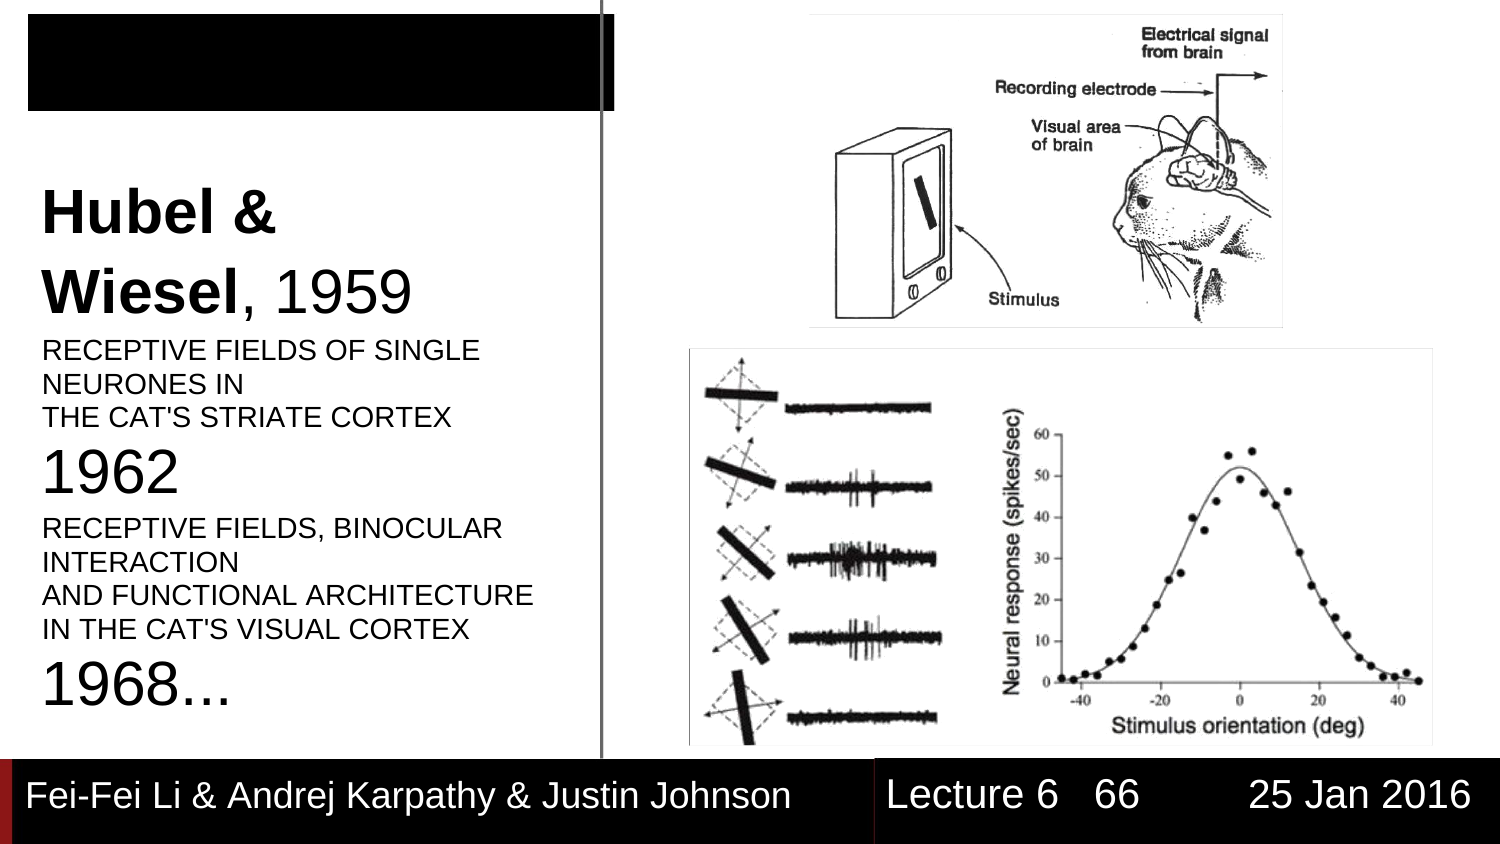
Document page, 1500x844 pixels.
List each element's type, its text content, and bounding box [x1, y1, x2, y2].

text A bit of history: [42, 26, 1479, 98]
text 1962 [42, 435, 1479, 507]
text THE CAT'S STRIATE CORTEX [42, 400, 1479, 434]
text RECEPTIVE FIELDS, BINOCULAR INTERACTION [42, 512, 504, 578]
text Fei-Fei Li & Andrej Karpathy & Justin Johnson Lecture 6 66 25 Jan 2016 [25, 769, 1479, 817]
text RECEPTIVE FIELDS OF SINGLE NEURONES IN [42, 334, 481, 400]
text 1968... [42, 647, 1479, 719]
text AND FUNCTIONAL ARCHITECTURE IN THE CAT'S VISUAL CORTEX [42, 578, 571, 646]
picture [0, 0, 1500, 844]
text Hubel & Wiesel, 1959 [42, 175, 510, 326]
